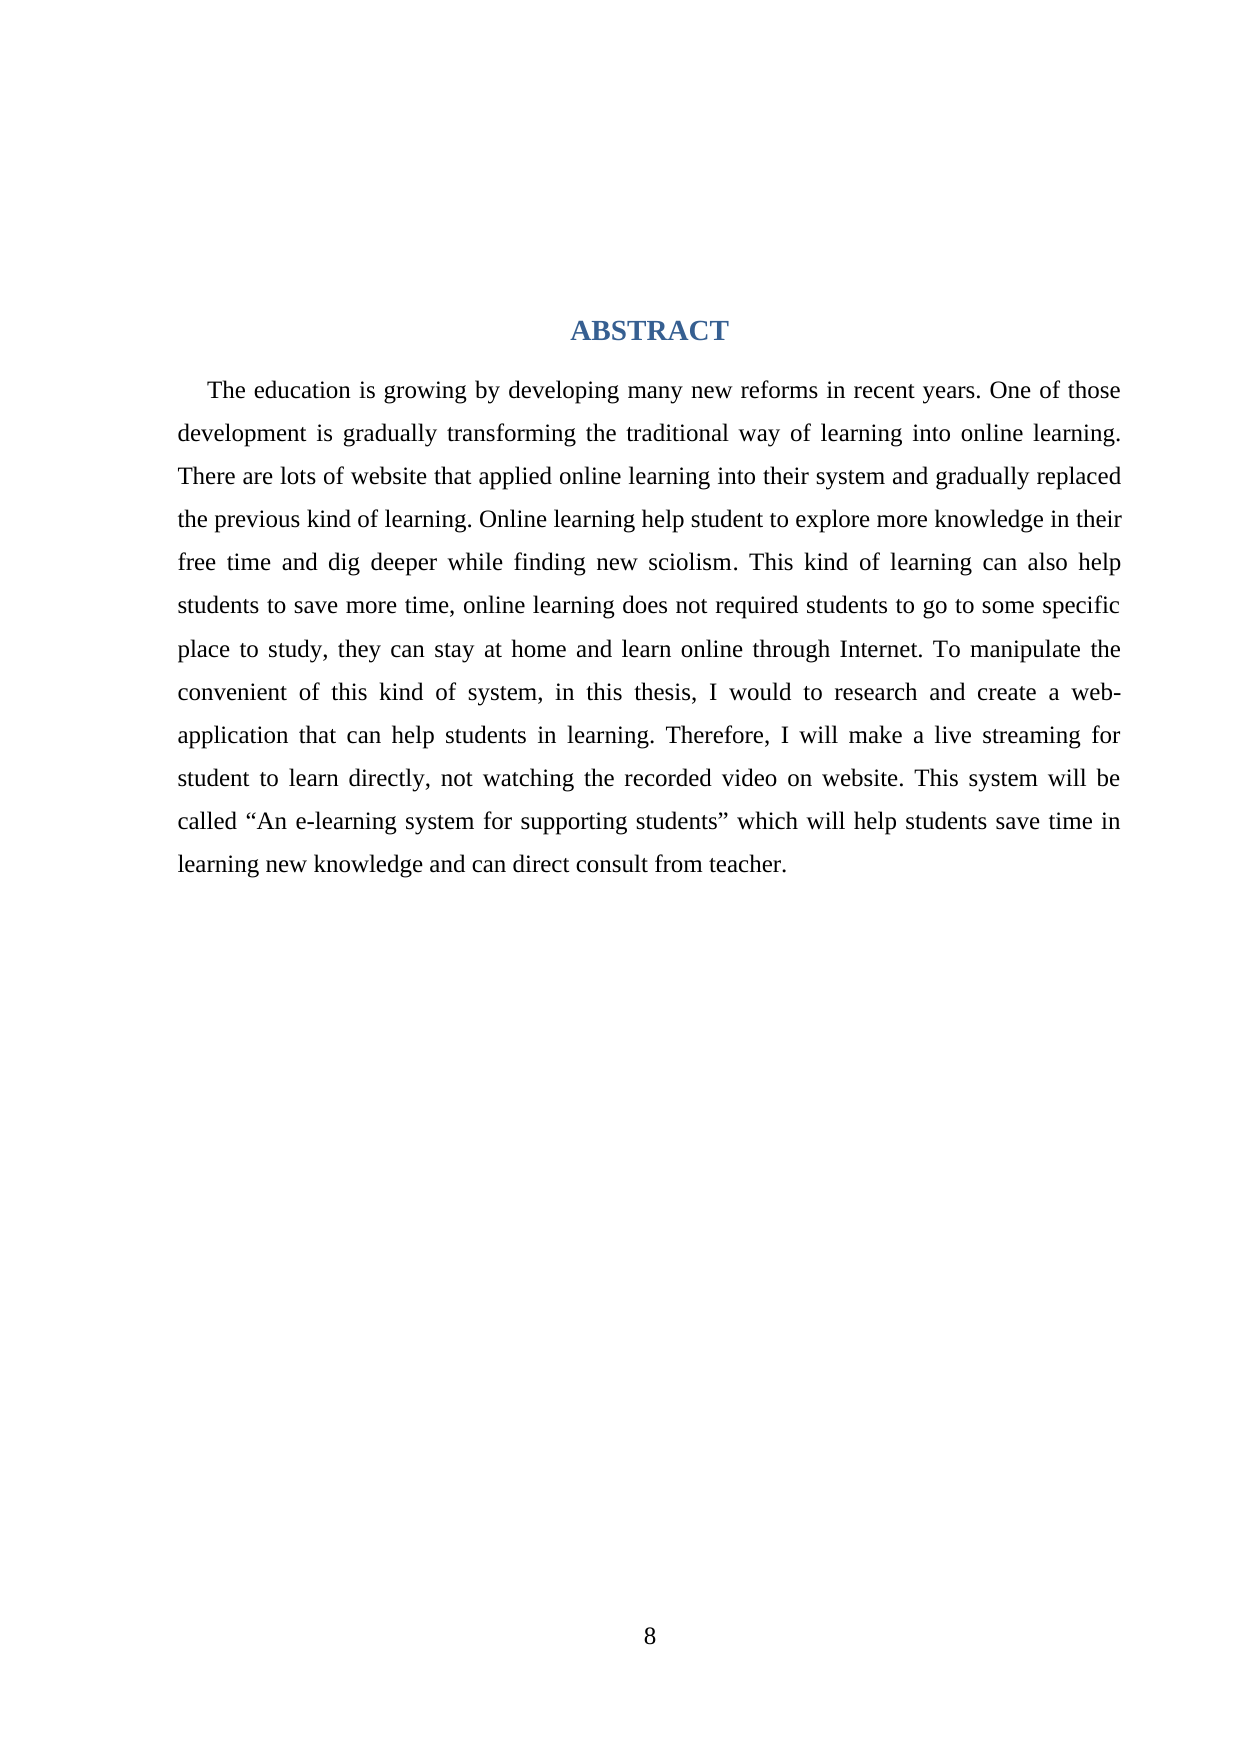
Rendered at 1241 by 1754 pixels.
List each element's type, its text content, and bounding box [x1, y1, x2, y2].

list The education is growing by developing many new reforms in recent years. One of those development is gradually transforming the traditional way of learning into online learning. There are lots of website that applied online learning into their system and gradually replaced the previous kind of learning. Online learning help student to explore more knowledge in their free time and dig deeper while finding new sciolism. This kind of learning can also help students to save more time, online learning does not required students to go to some specific place to study, they can stay at home and learn online through Internet. To manipulate the convenient of this kind of system, in this thesis, I would to research and create a web-application that can help students in learning. Therefore, I will make a live streaming for student to learn directly, not watching the recorded video on website. This system will be called “An e-learning system for supporting students” which will help students save time in learning new knowledge and can direct consult from teacher. [177, 375, 1122, 878]
subtitle ABSTRACT [177, 313, 1122, 346]
